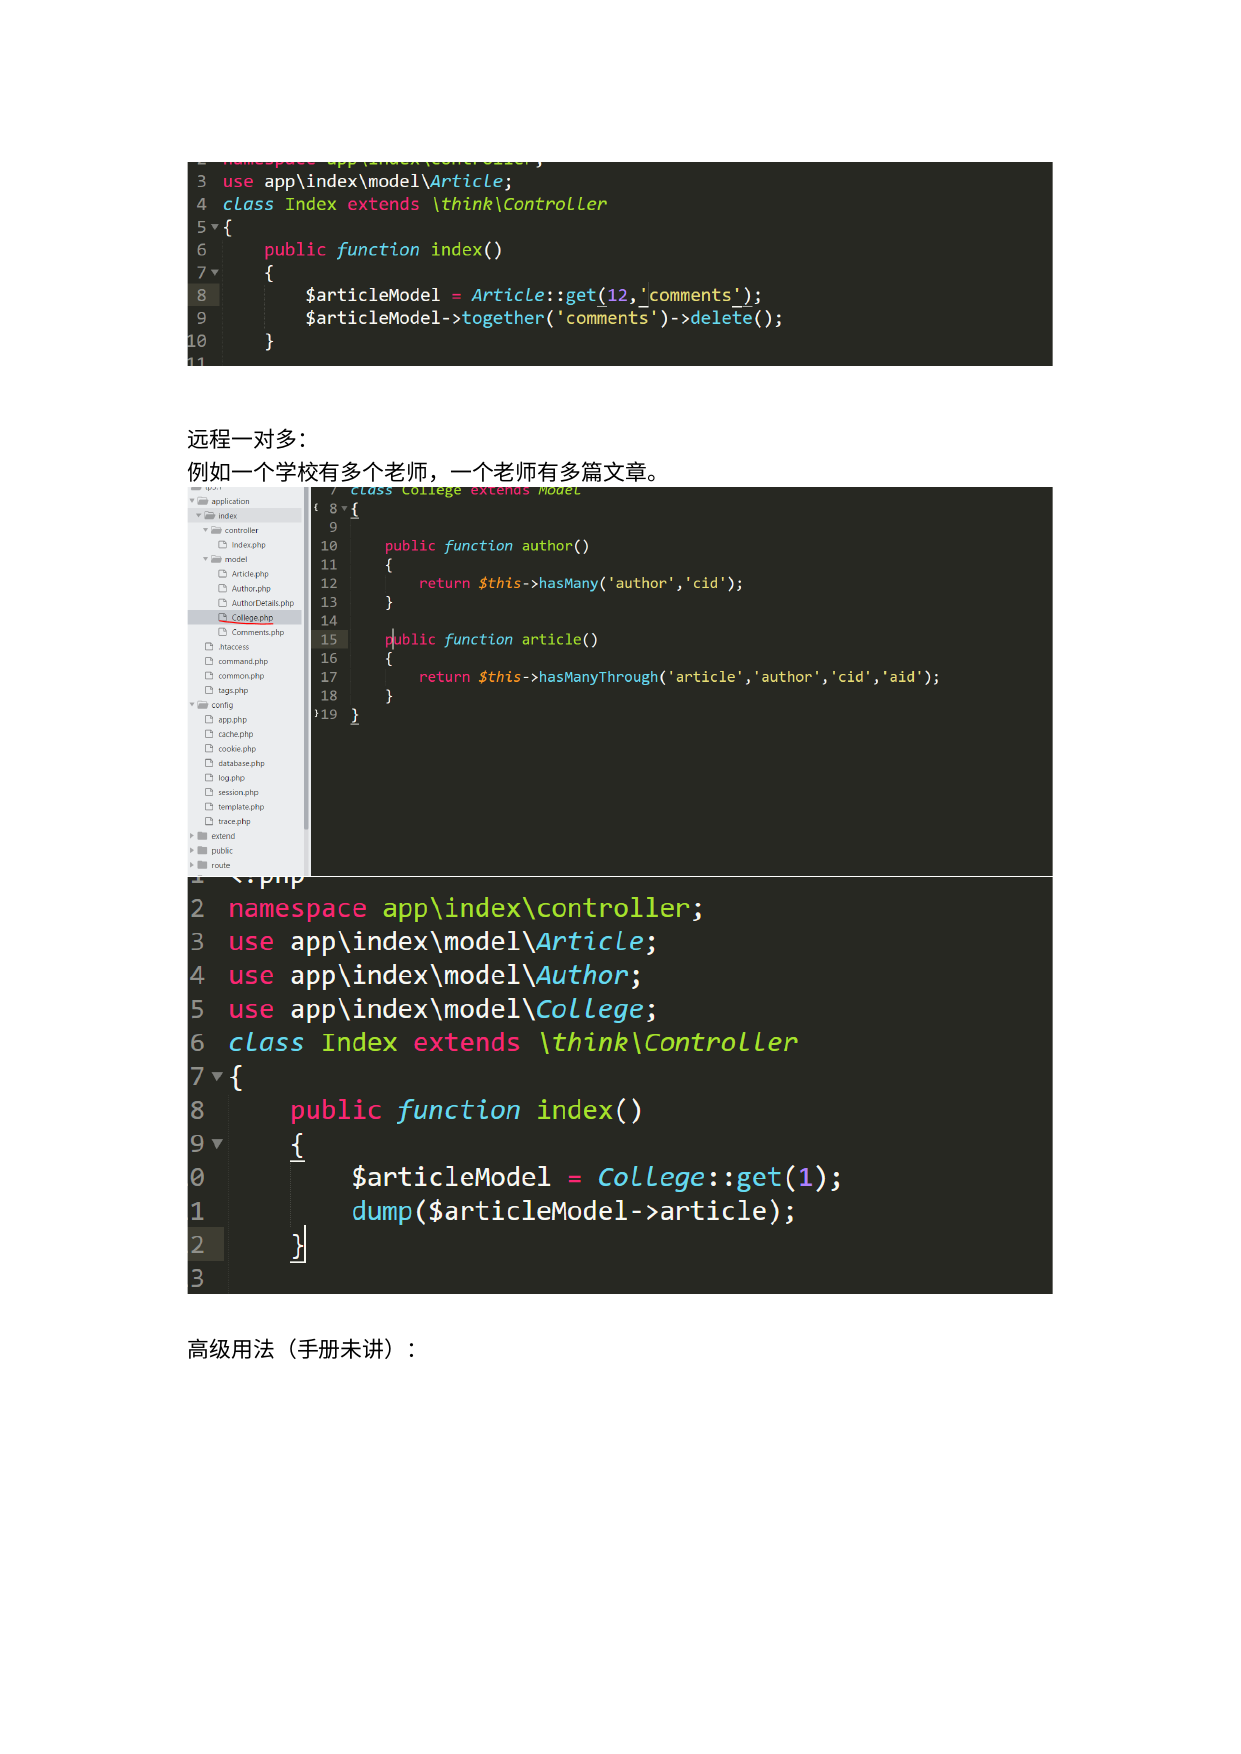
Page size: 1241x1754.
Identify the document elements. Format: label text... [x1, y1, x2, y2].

text 例如一个学校有多个老师，一个老师有多篇文章。 [187, 454, 1053, 487]
text 高级用法（手册未讲）： [187, 1332, 1053, 1364]
text 远程一对多： [187, 422, 1053, 454]
picture [187, 162, 1053, 366]
picture [187, 487, 1053, 876]
picture [187, 877, 1053, 1294]
